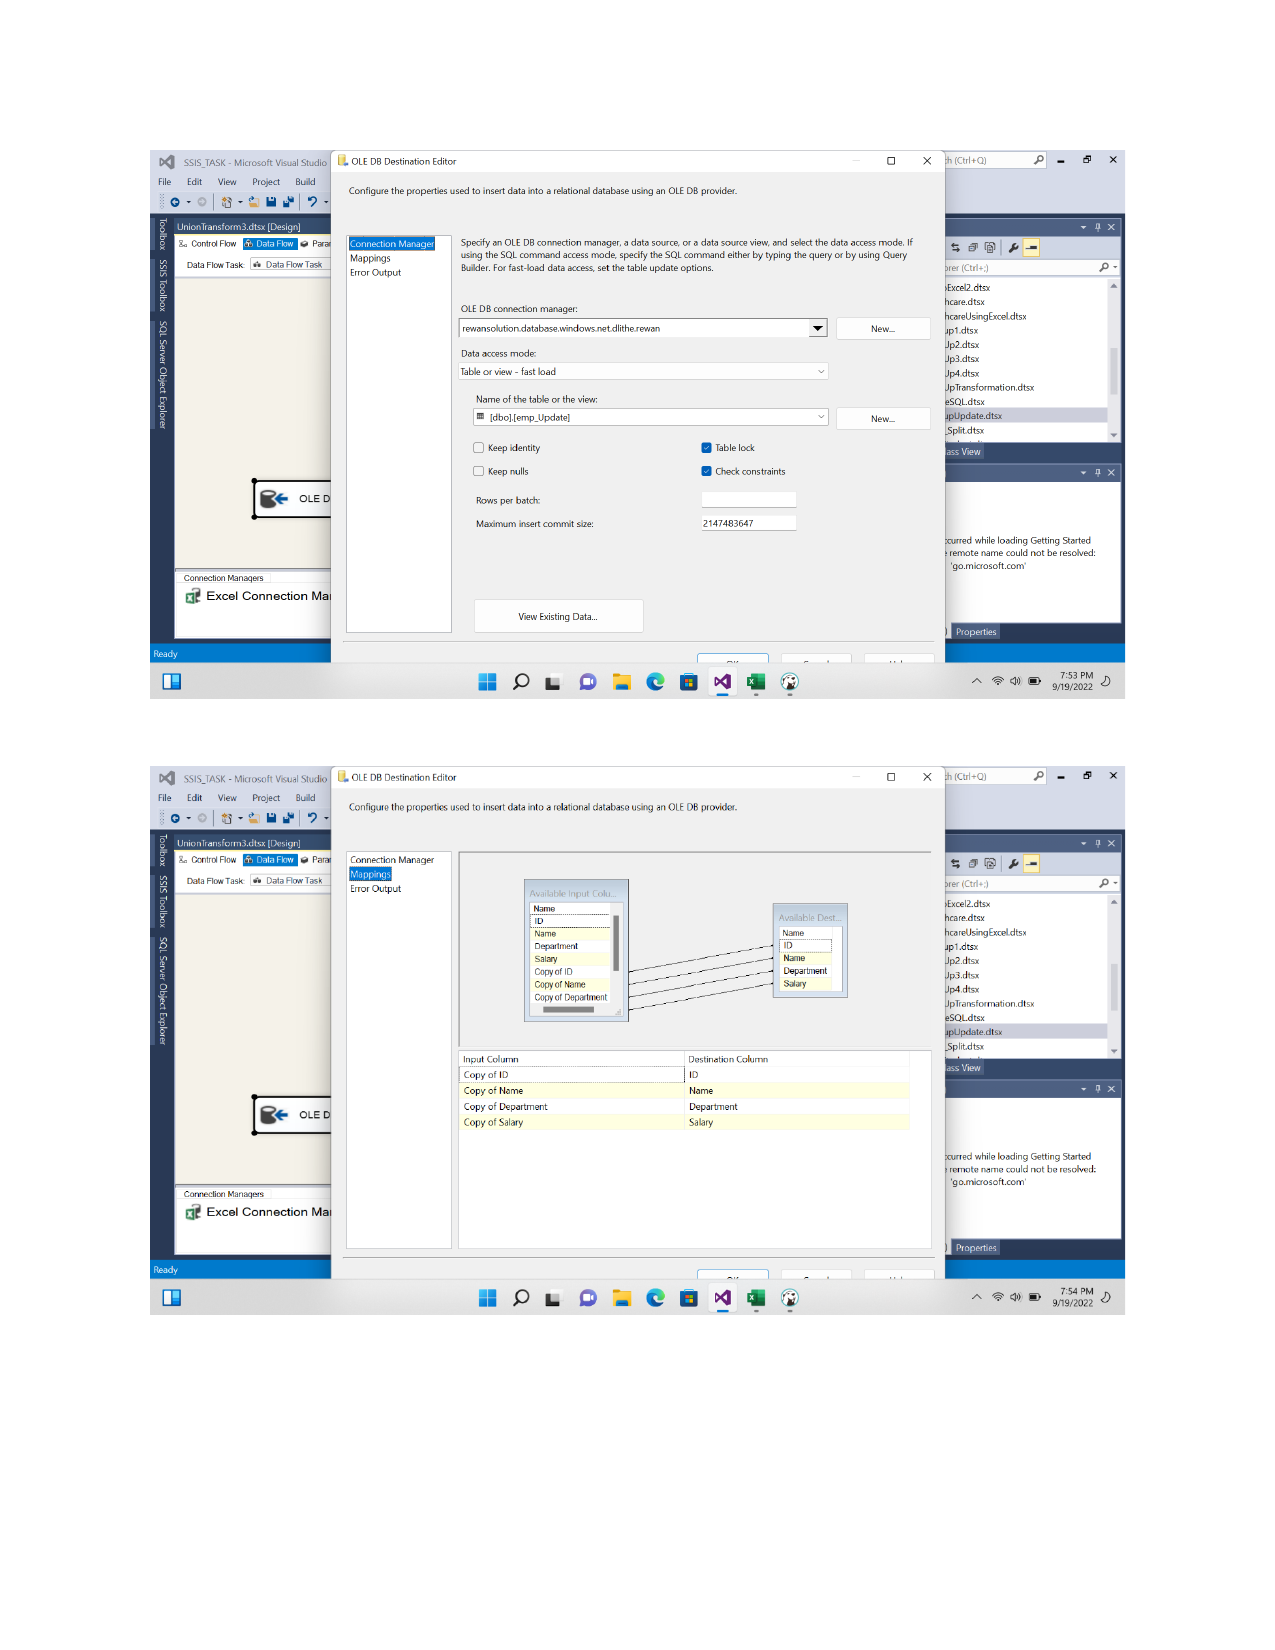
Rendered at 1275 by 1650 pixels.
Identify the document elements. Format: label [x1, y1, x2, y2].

picture [150, 766, 1125, 1315]
picture [150, 150, 1125, 699]
